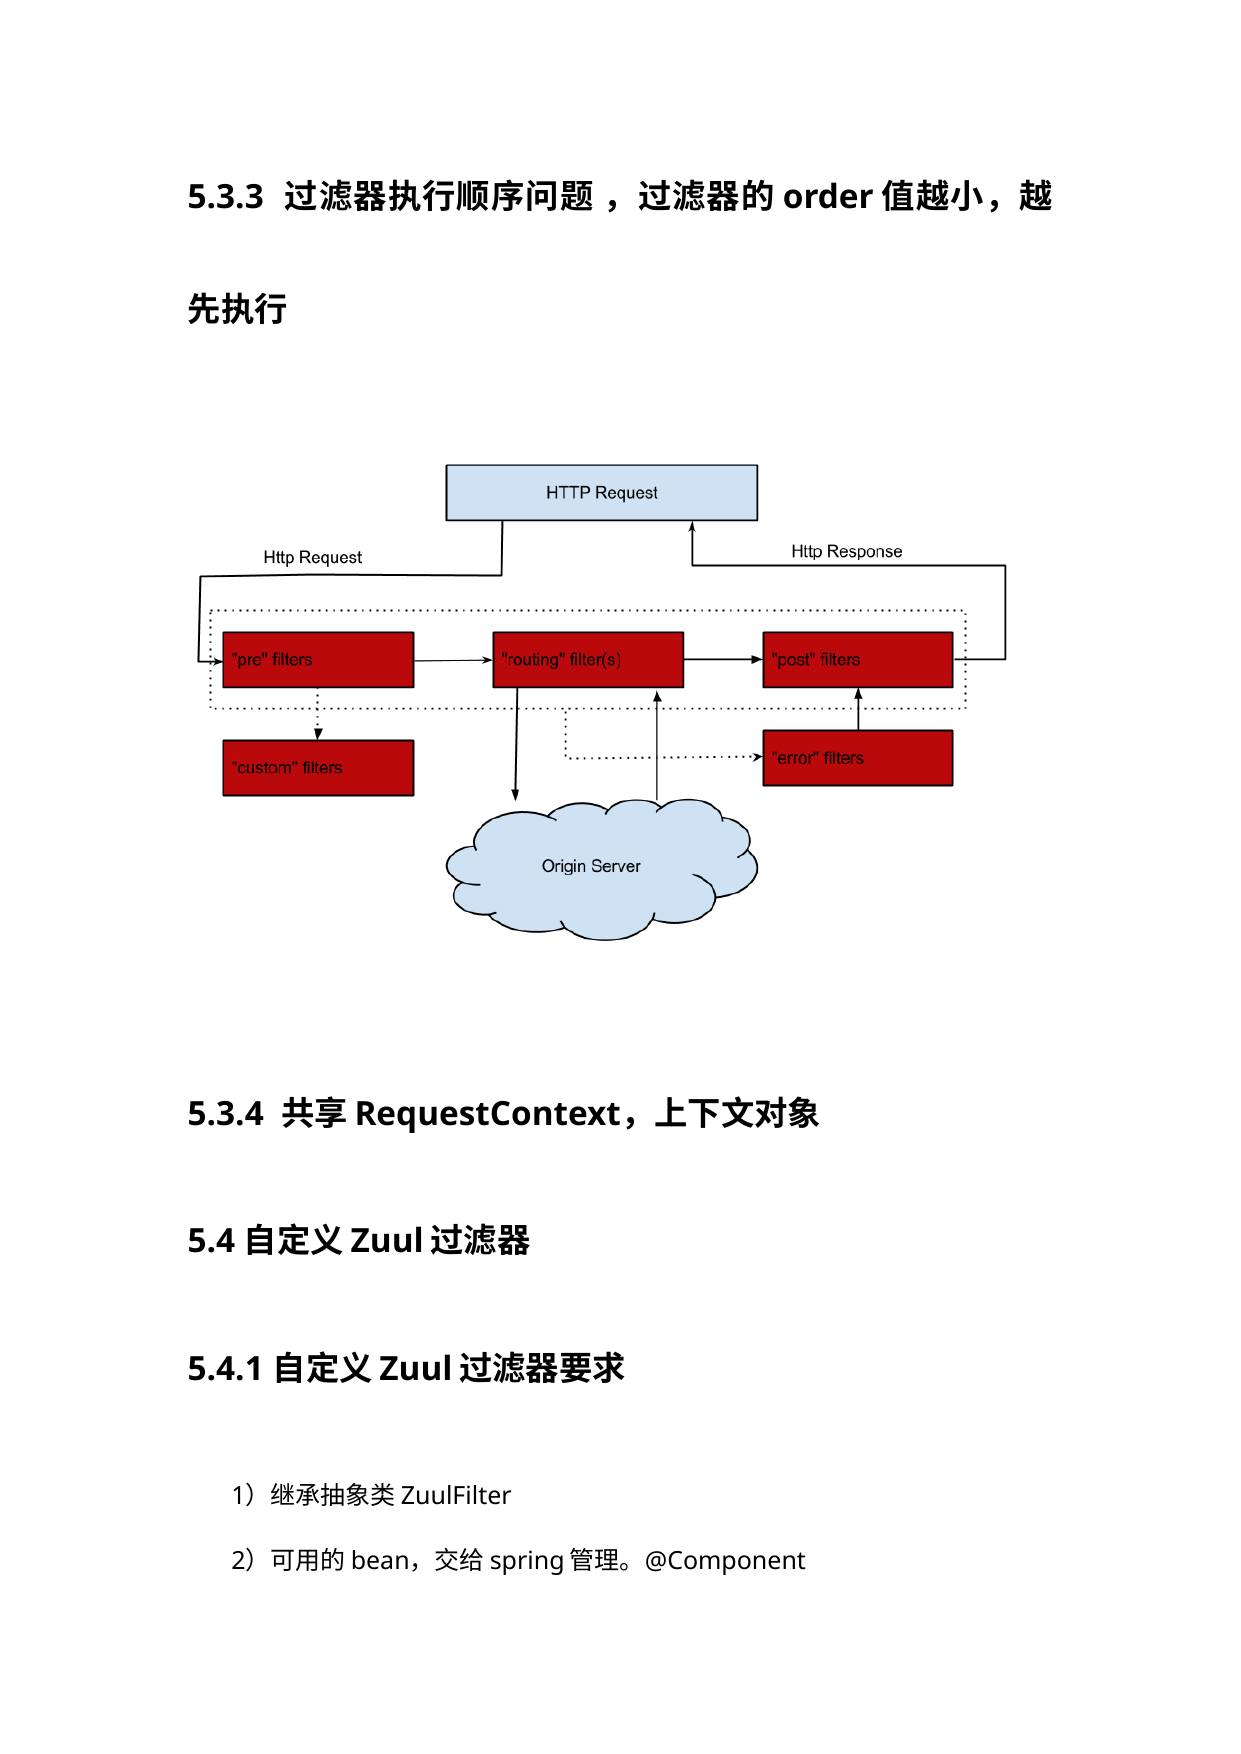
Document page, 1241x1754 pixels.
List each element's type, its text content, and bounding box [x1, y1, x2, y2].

picture [187, 402, 1053, 1051]
subtitle 5.3.3 过滤器执行顺序问题 ，过滤器的order值越小，越先执行 [187, 162, 1053, 339]
text 1）继承抽象类ZuulFilter [187, 1461, 1053, 1526]
subtitle 5.3.4 共享RequestContext，上下文对象 [187, 1079, 1053, 1144]
subtitle 5.4 自定义Zuul过滤器 [187, 1206, 1053, 1271]
subtitle 5.4.1 自定义Zuul过滤器要求 [187, 1333, 1053, 1398]
text 2）可用的bean，交给spring管理。@Component [187, 1526, 1053, 1591]
